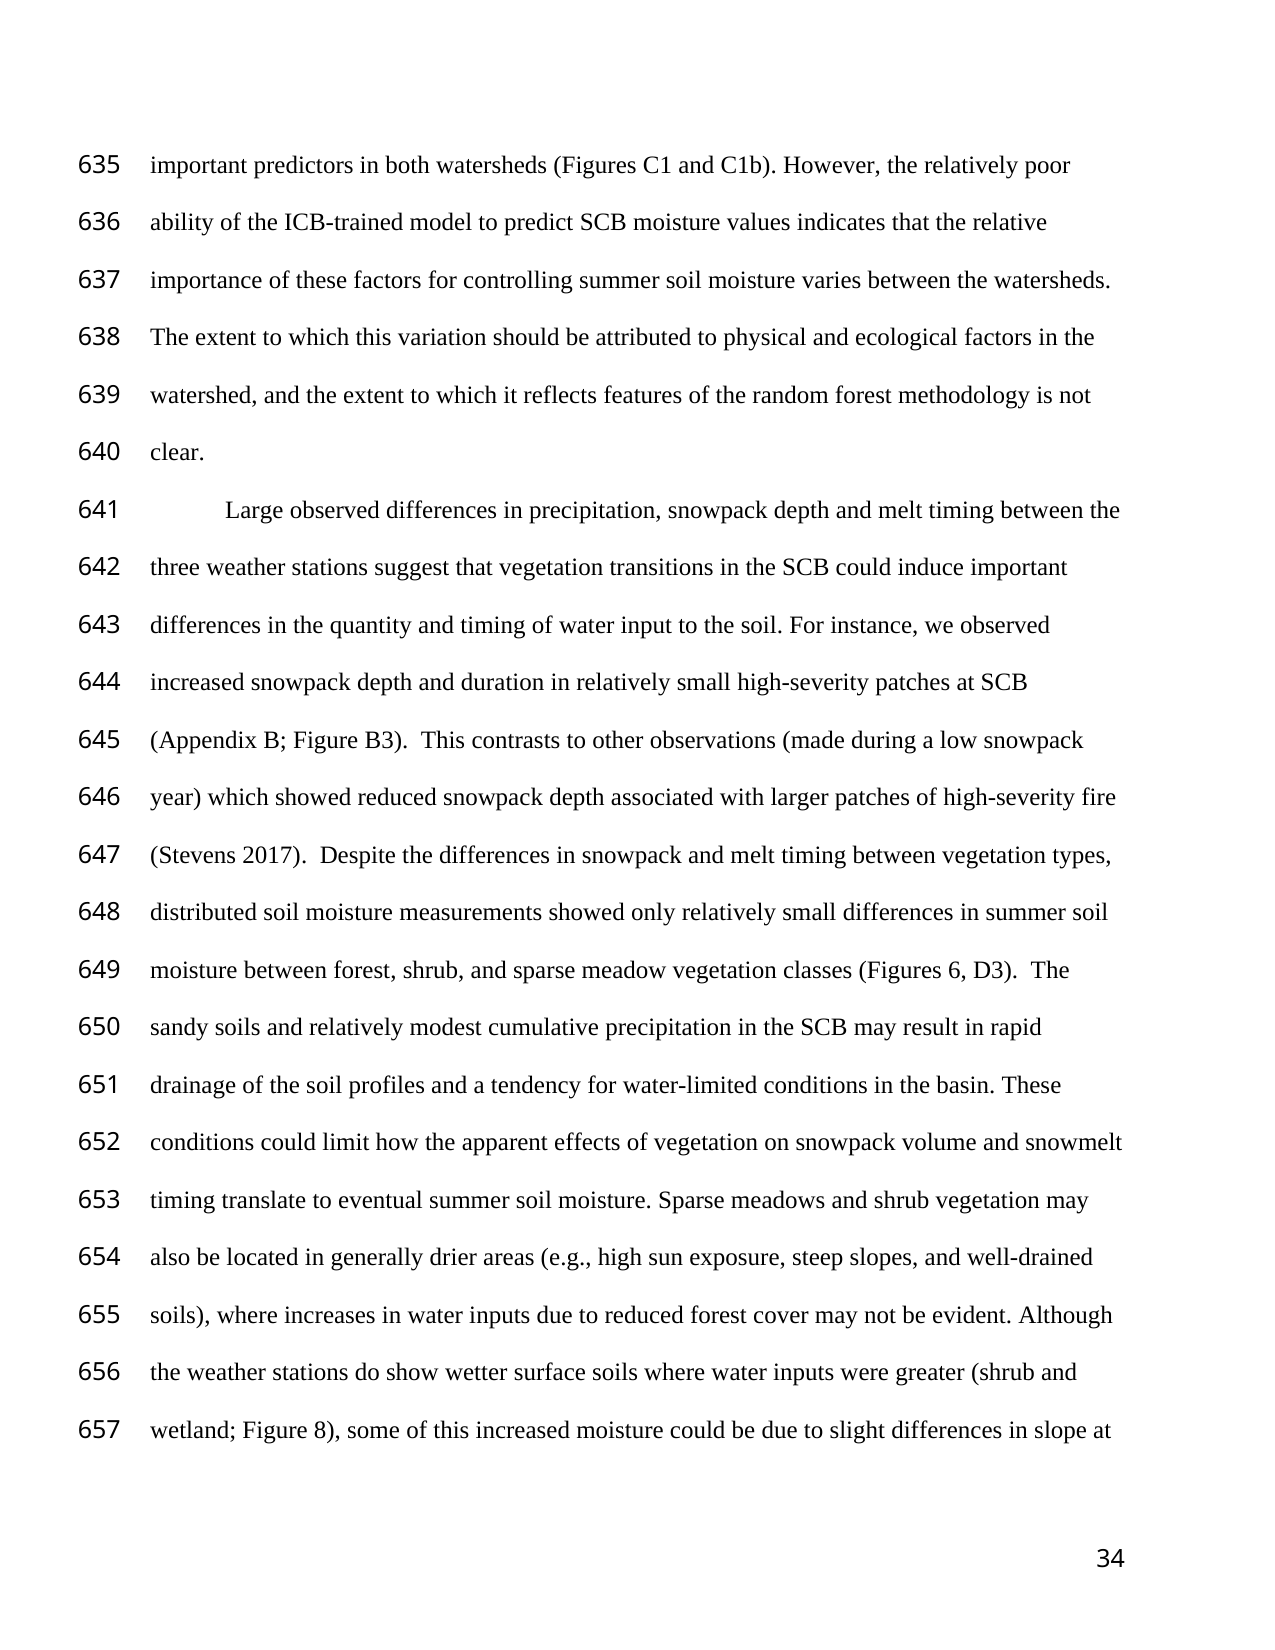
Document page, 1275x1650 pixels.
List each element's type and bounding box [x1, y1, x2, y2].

text [150, 495, 1125, 1444]
text [150, 150, 1125, 466]
